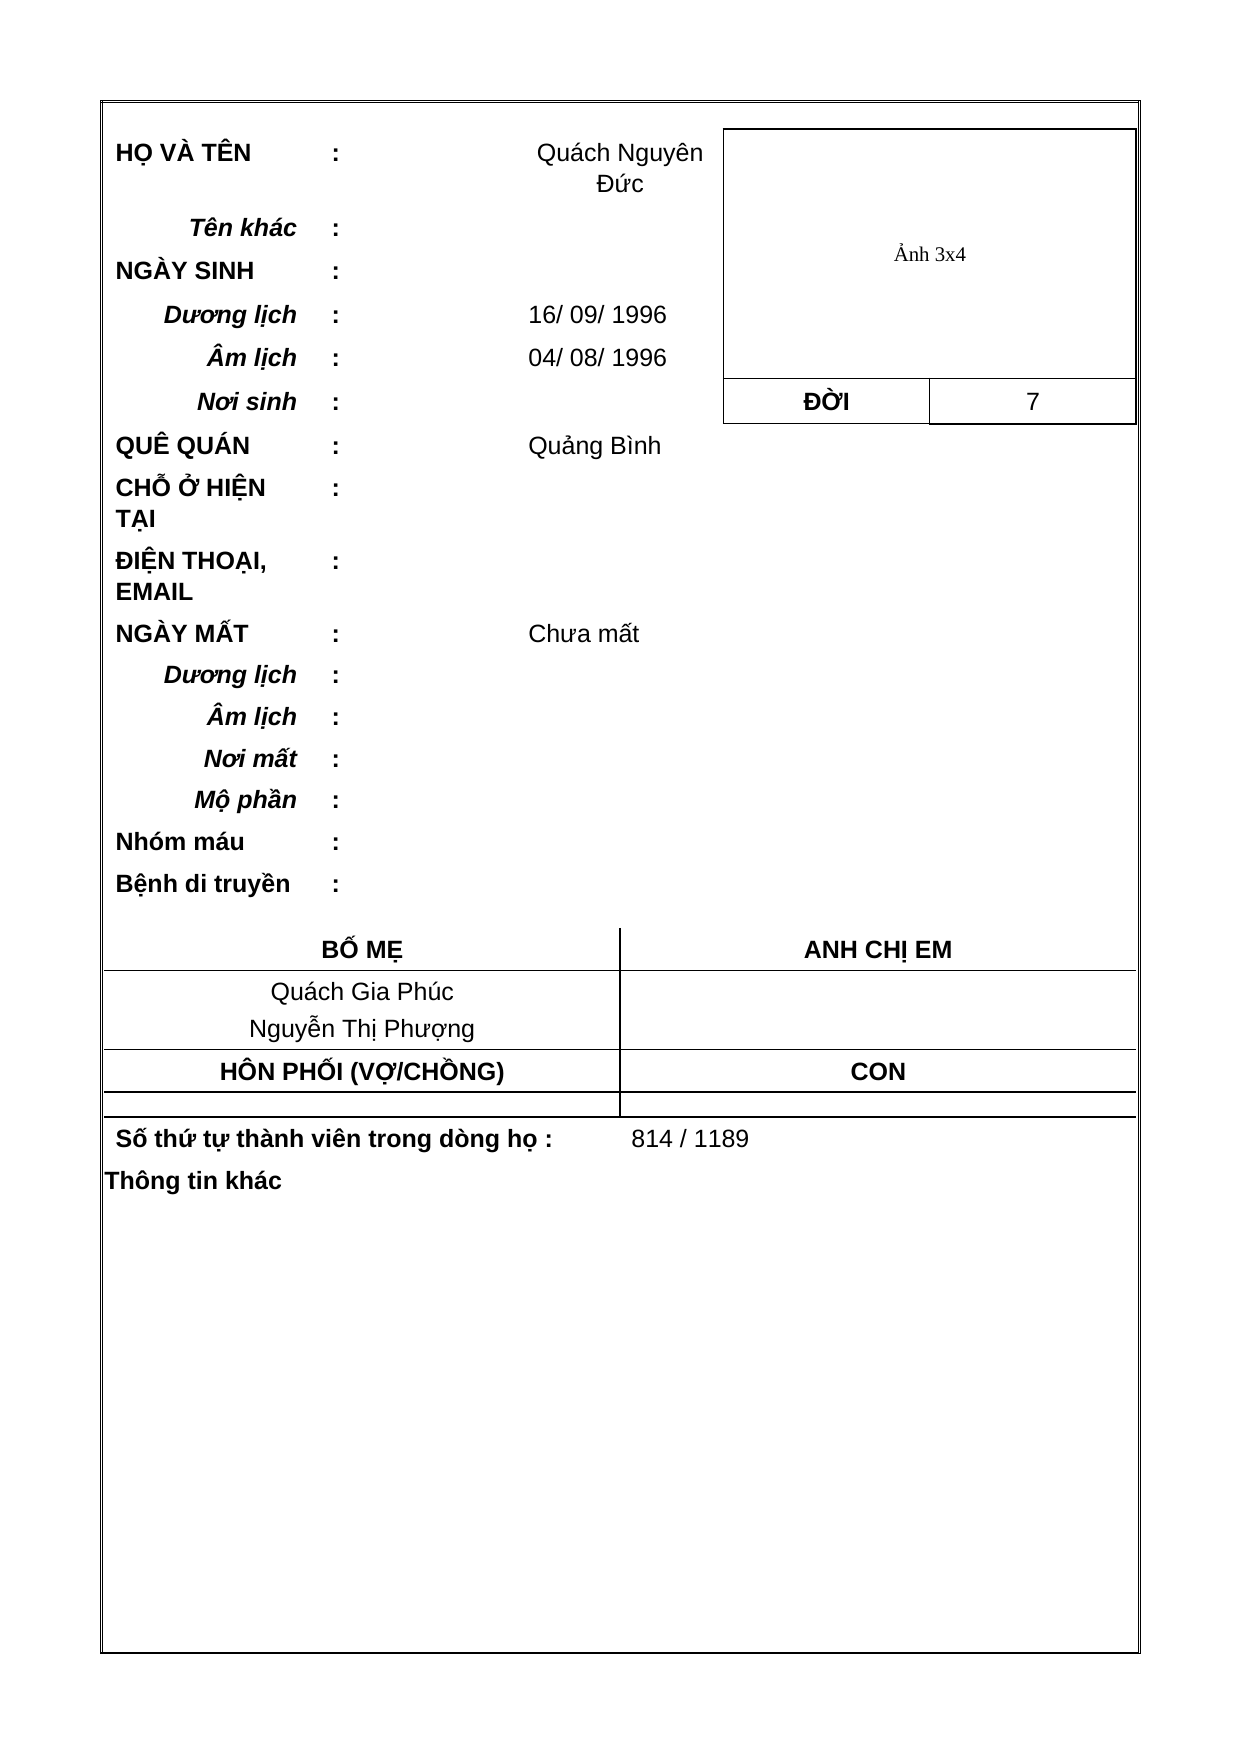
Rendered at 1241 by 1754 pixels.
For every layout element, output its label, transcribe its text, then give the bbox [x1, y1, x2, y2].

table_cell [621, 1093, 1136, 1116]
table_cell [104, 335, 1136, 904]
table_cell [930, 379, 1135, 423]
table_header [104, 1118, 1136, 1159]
text Thông tin khác [104, 1164, 1136, 1196]
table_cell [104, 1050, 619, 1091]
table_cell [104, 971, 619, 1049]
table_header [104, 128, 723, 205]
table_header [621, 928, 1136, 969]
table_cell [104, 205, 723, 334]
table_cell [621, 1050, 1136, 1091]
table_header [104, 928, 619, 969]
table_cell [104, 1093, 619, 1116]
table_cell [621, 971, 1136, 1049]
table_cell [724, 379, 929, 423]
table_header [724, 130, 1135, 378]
